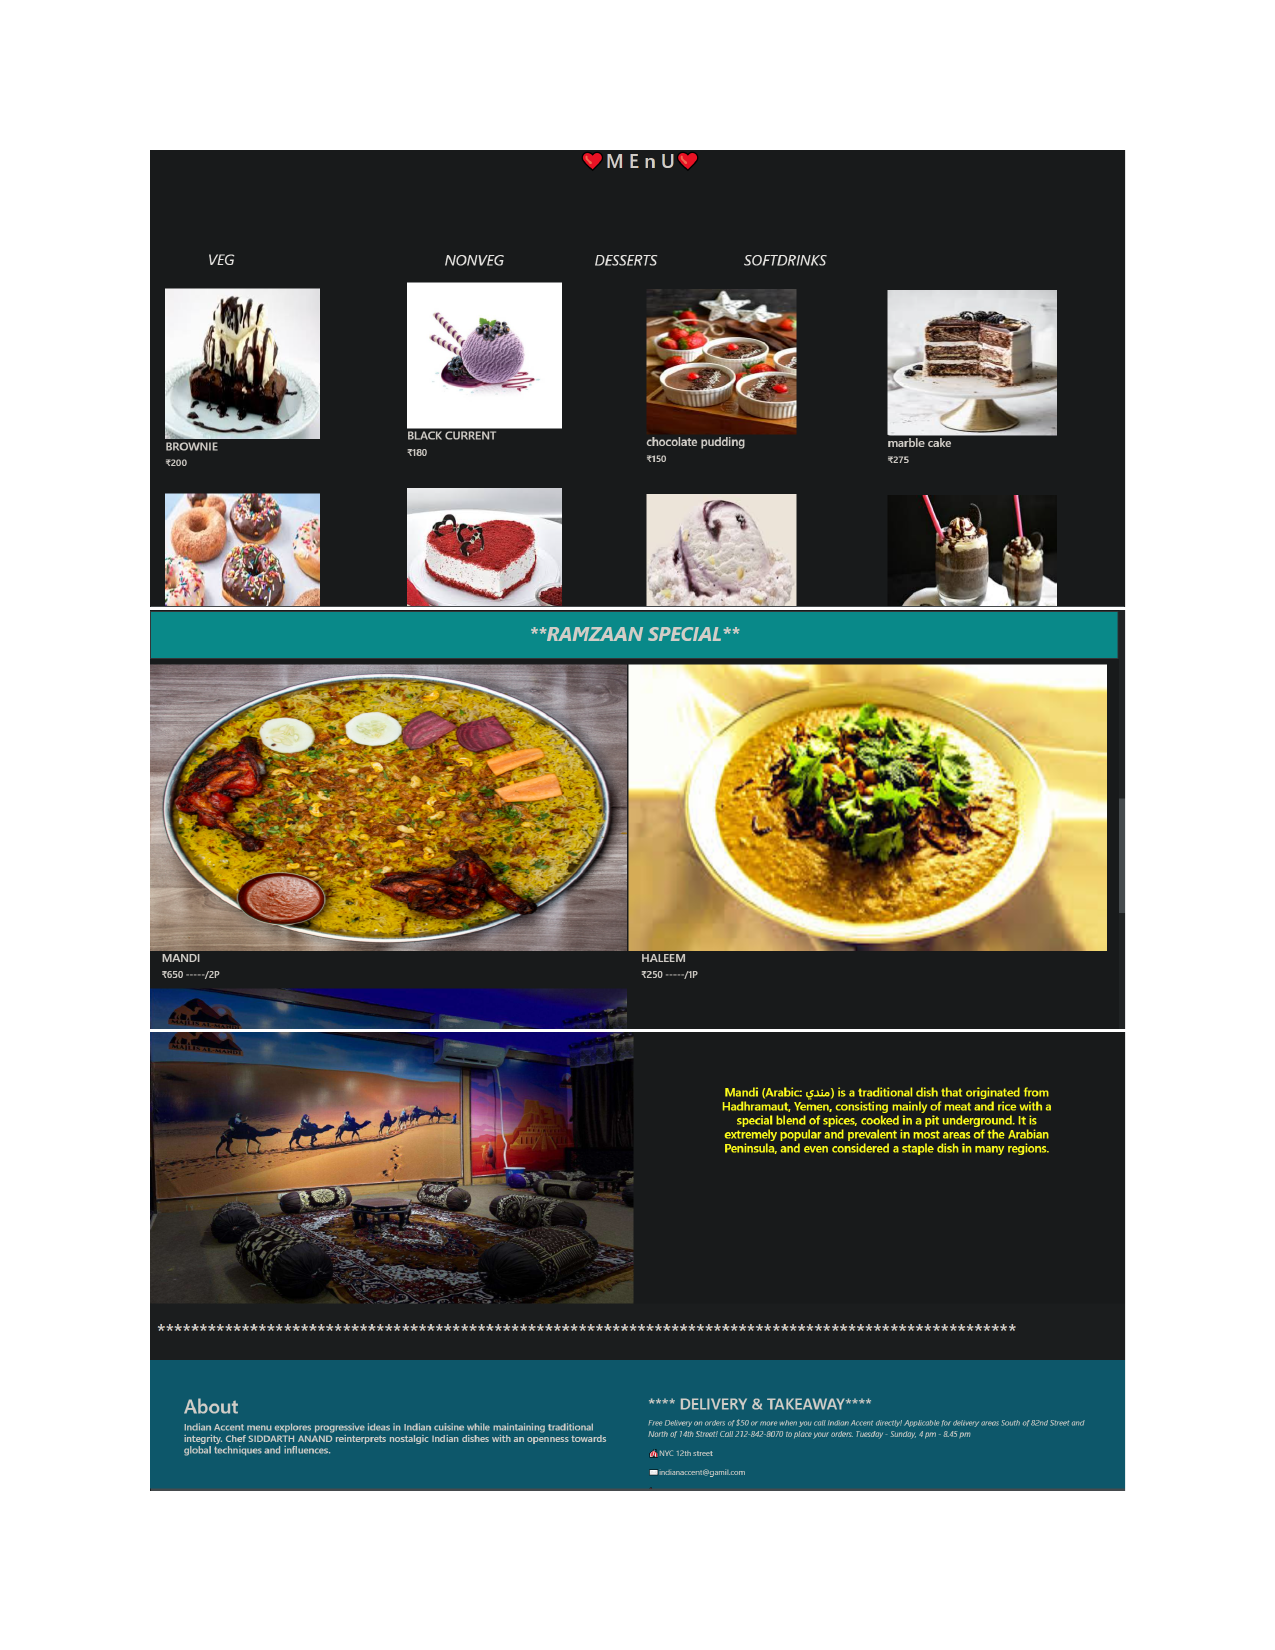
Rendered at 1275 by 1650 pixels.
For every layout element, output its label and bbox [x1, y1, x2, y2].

picture [150, 610, 1125, 1029]
picture [150, 150, 1125, 607]
picture [150, 1032, 1125, 1491]
